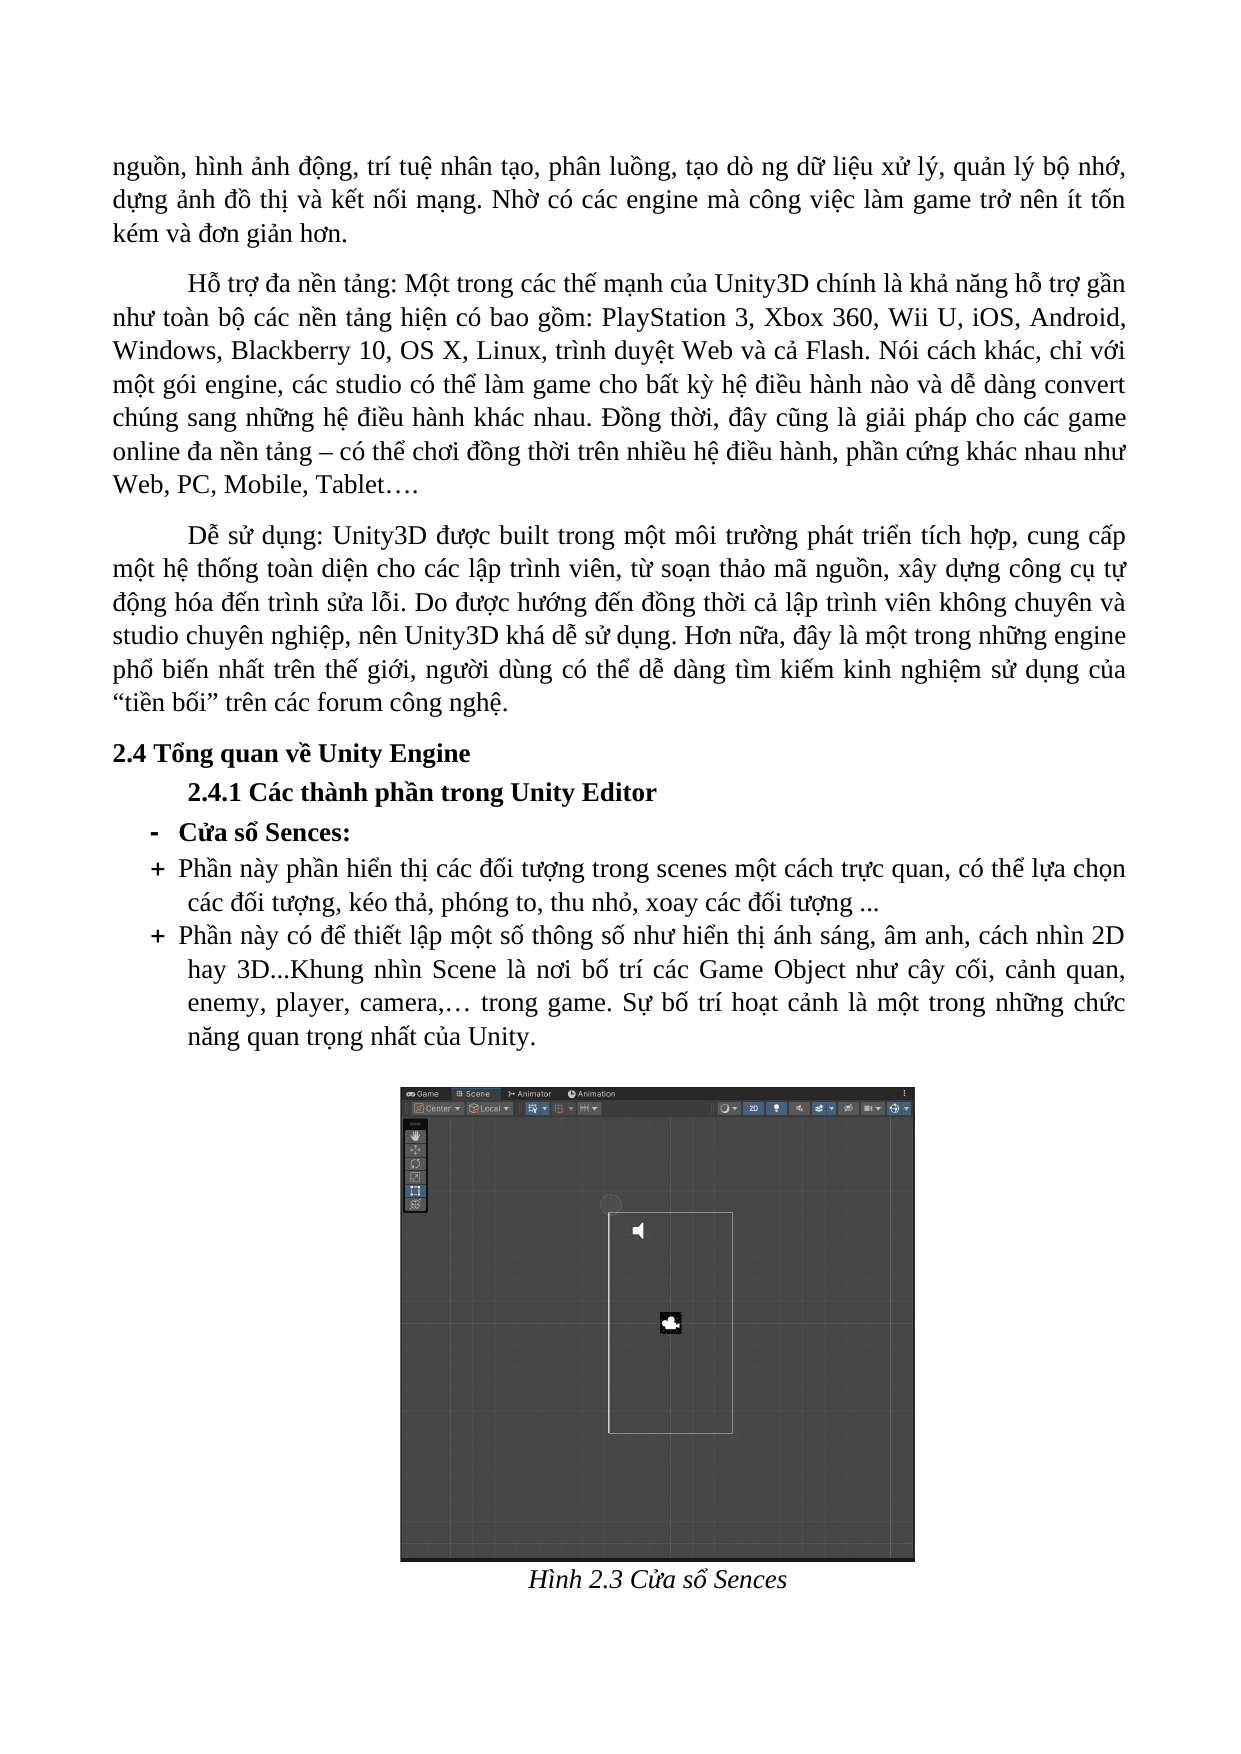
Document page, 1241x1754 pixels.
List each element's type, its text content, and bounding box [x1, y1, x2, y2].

text Hỗ trợ đa nền tảng: Một trong các thế mạnh của Unity3D chính là khả năng hỗ trợ gần như toàn bộ các nền tảng hiện có bao gồm: PlayStation 3, Xbox 360, Wii U, iOS, Android, Windows, Blackberry 10, OS X, Linux, trình duyệt Web và cả Flash. Nói cách khác, chỉ với một gói engine, các studio có thể làm game cho bất kỳ hệ điều hành nào và dễ dàng convert chúng sang những hệ điều hành khác nhau. Đồng thời, đây cũng là giải pháp cho các game online đa nền tảng – có thể chơi đồng thời trên nhiều hệ điều hành, phần cứng khác nhau như Web, PC, Mobile, Tablet…. [112, 267, 1128, 500]
picture [400, 1087, 915, 1562]
list Phần này có để thiết lập một số thông số như hiển thị ánh sáng, âm anh, cách nhìn 2D hay 3D...Khung nhìn Scene là nơi bố trí các Game Object như cây cối, cảnh quan, enemy, player, camera,… trong game. Sự bố trí hoạt cảnh là một trong những chức năng quan trọng nhất của Unity. [150, 919, 1128, 1051]
subtitle 2.4 Tổng quan về Unity Engine [112, 737, 1128, 768]
list Phần này phần hiển thị các đối tượng trong scenes một cách trực quan, có thể lựa chọn các đối tượng, kéo thả, phóng to, thu nhỏ, xoay các đối tượng ... [150, 852, 1128, 917]
list Hình 2.3 Cửa sổ Sences [187, 1564, 1128, 1595]
text Dễ sử dụng: Unity3D được built trong một môi trường phát triển tích hợp, cung cấp một hệ thống toàn diện cho các lập trình viên, từ soạn thảo mã nguồn, xây dựng công cụ tự động hóa đến trình sửa lỗi. Do được hướng đến đồng thời cả lập trình viên không chuyên và studio chuyên nghiệp, nên Unity3D khá dễ sử dụng. Hơn nữa, đây là một trong những engine phổ biến nhất trên thế giới, người dùng có thể dễ dàng tìm kiếm kinh nghiệm sử dụng của “tiền bối” trên các forum công nghệ. [112, 519, 1128, 718]
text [112, 150, 1128, 248]
list Cửa sổ Sences: [150, 812, 1128, 849]
subtitle 2.4.1 Các thành phần trong Unity Editor [131, 777, 1128, 808]
